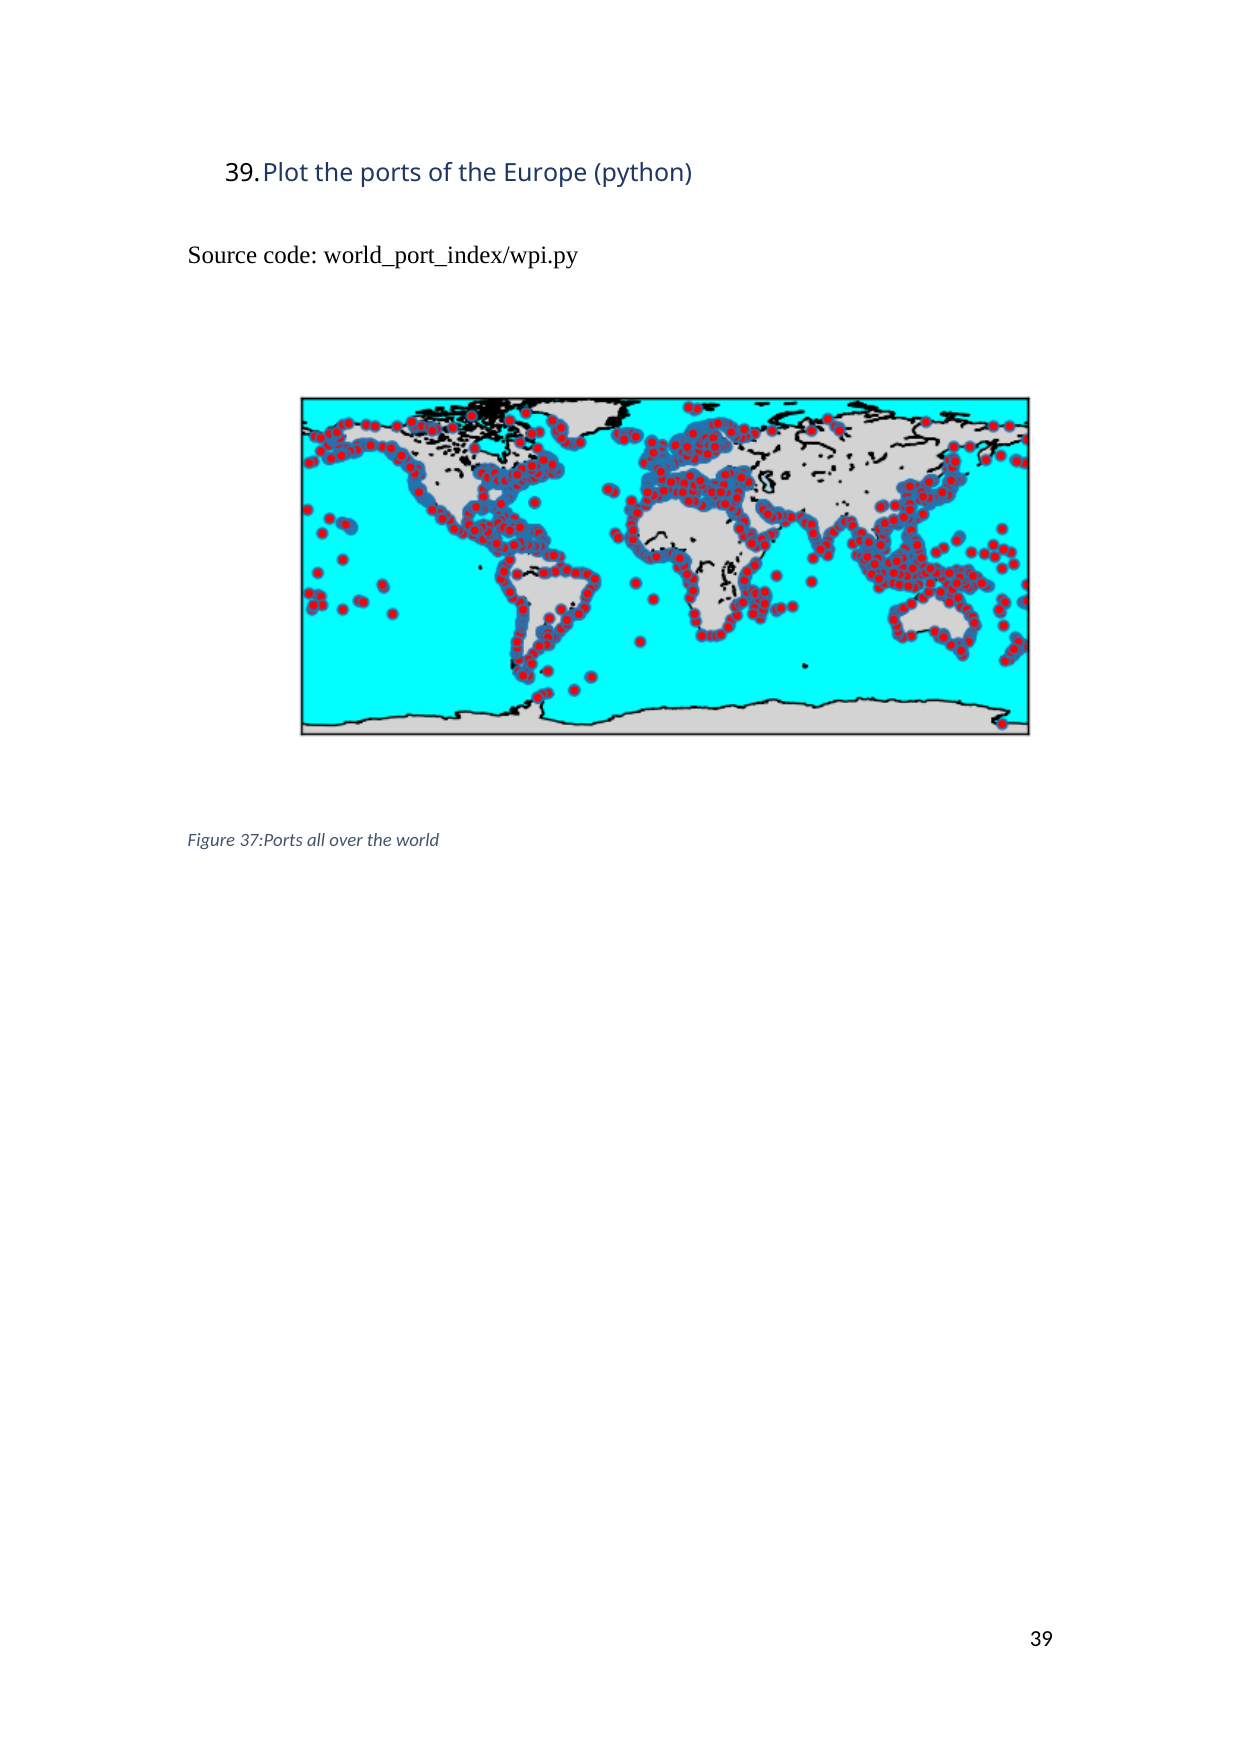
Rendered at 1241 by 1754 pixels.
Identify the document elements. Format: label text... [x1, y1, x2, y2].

subtitle Plot the ports of the Europe (python) [225, 154, 1053, 188]
text Figure 37:Ports all over the world [187, 828, 1053, 851]
picture [187, 288, 1053, 810]
text Source code: world_port_index/wpi.py [187, 241, 1053, 269]
